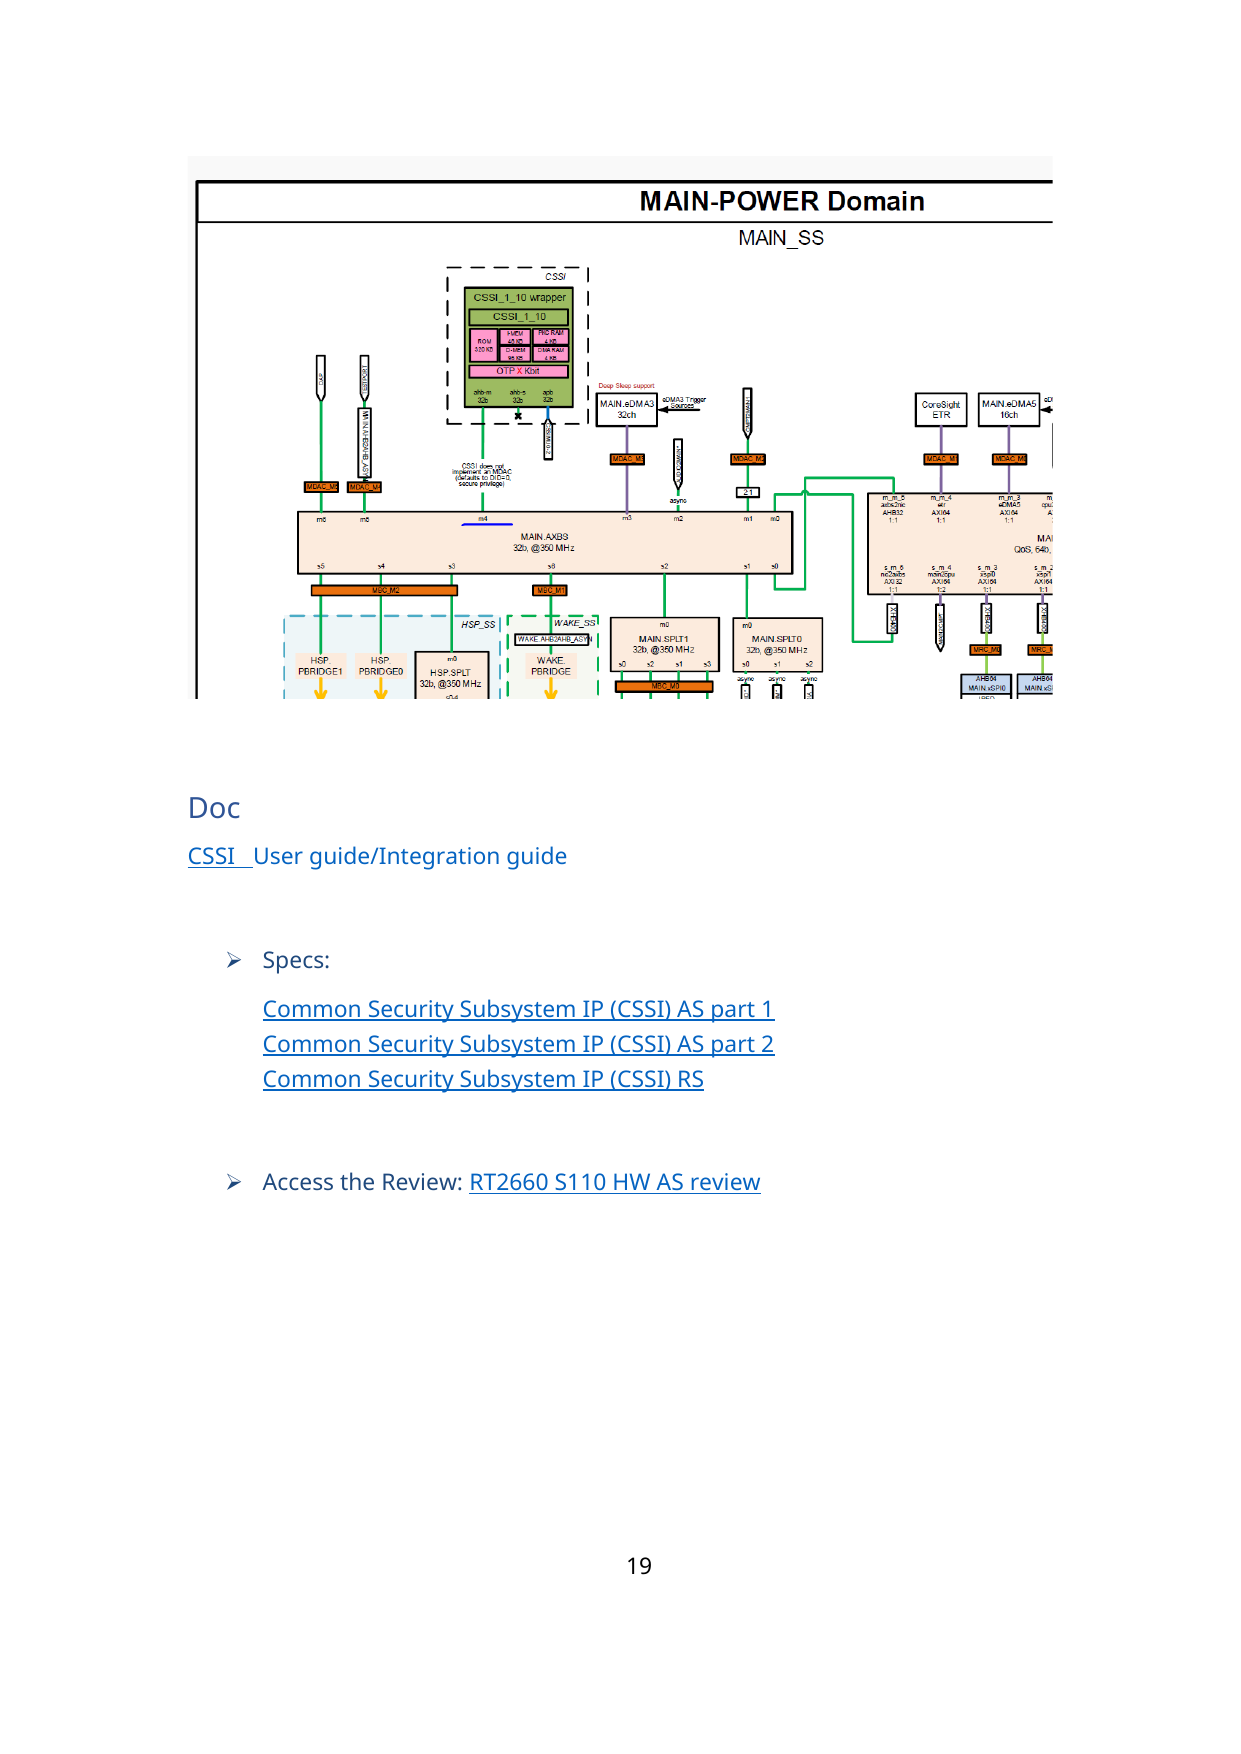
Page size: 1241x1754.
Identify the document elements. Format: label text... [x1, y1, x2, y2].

list Specs: [225, 943, 1053, 976]
text Common Security Subsystem IP (CSSI) AS part 1 Common Security Subsystem IP (CSSI) AS part 2 Common Security Subsystem IP (CSSI) RS [262, 992, 1053, 1095]
text CSSI User guide/Integration guide [187, 840, 1053, 872]
list Access the Review: RT2660 S110 HW AS review [225, 1166, 1053, 1198]
picture [187, 156, 1053, 699]
subtitle Doc [187, 775, 1053, 840]
